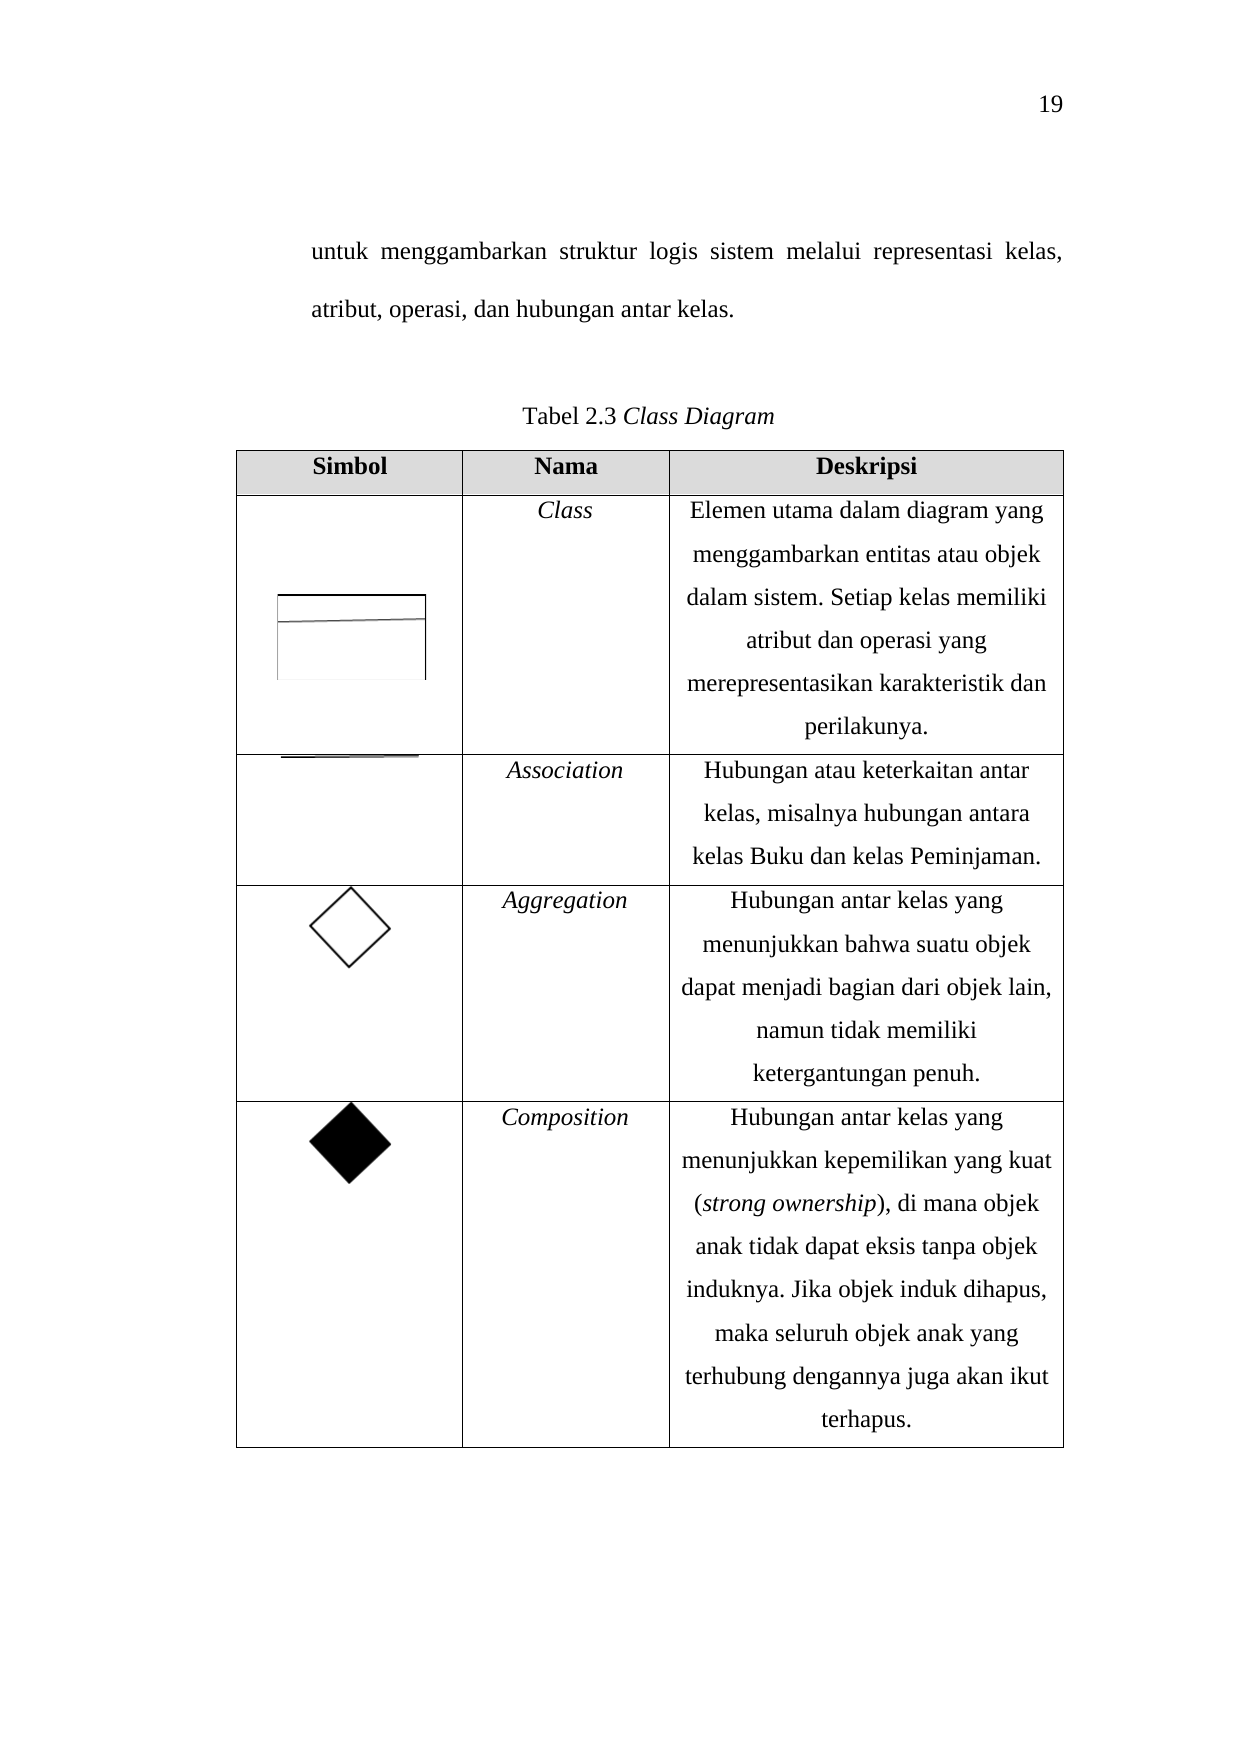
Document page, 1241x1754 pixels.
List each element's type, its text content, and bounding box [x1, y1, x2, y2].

table_cell [237, 755, 462, 884]
table_cell Elemen utama dalam diagram yang menggambarkan entitas atau objek dalam sistem. Setiap kelas memiliki atribut dan operasi yang merepresentasikan karakteristik dan perilakunya. [670, 496, 1063, 754]
table_cell Class [463, 496, 669, 754]
table_cell Hubungan antar kelas yang menunjukkan kepemilikan yang kuat (strong ownership), di mana objek anak tidak dapat eksis tanpa objek induknya. Jika objek induk dihapus, maka seluruh objek anak yang terhubung dengannya juga akan ikut terhapus. [670, 1102, 1063, 1447]
table_header Nama [463, 451, 669, 494]
picture [308, 885, 392, 969]
table_cell [237, 496, 462, 754]
table_cell Association [463, 755, 669, 884]
table_header Simbol [237, 451, 462, 494]
table_cell Composition [463, 1102, 669, 1447]
picture [276, 594, 427, 679]
text Tabel 2.3 Class Diagram [236, 401, 1063, 429]
picture [308, 1102, 392, 1184]
table_cell Hubungan antar kelas yang menunjukkan bahwa suatu objek dapat menjadi bagian dari objek lain, namun tidak memiliki ketergantungan penuh. [670, 886, 1063, 1101]
table_cell [237, 1102, 462, 1447]
table_cell [237, 886, 462, 1101]
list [311, 236, 1063, 322]
table_cell Aggregation [463, 886, 669, 1101]
table_header Deskripsi [670, 451, 1063, 494]
table_cell Hubungan atau keterkaitan antar kelas, misalnya hubungan antara kelas Buku dan kelas Peminjaman. [670, 755, 1063, 884]
